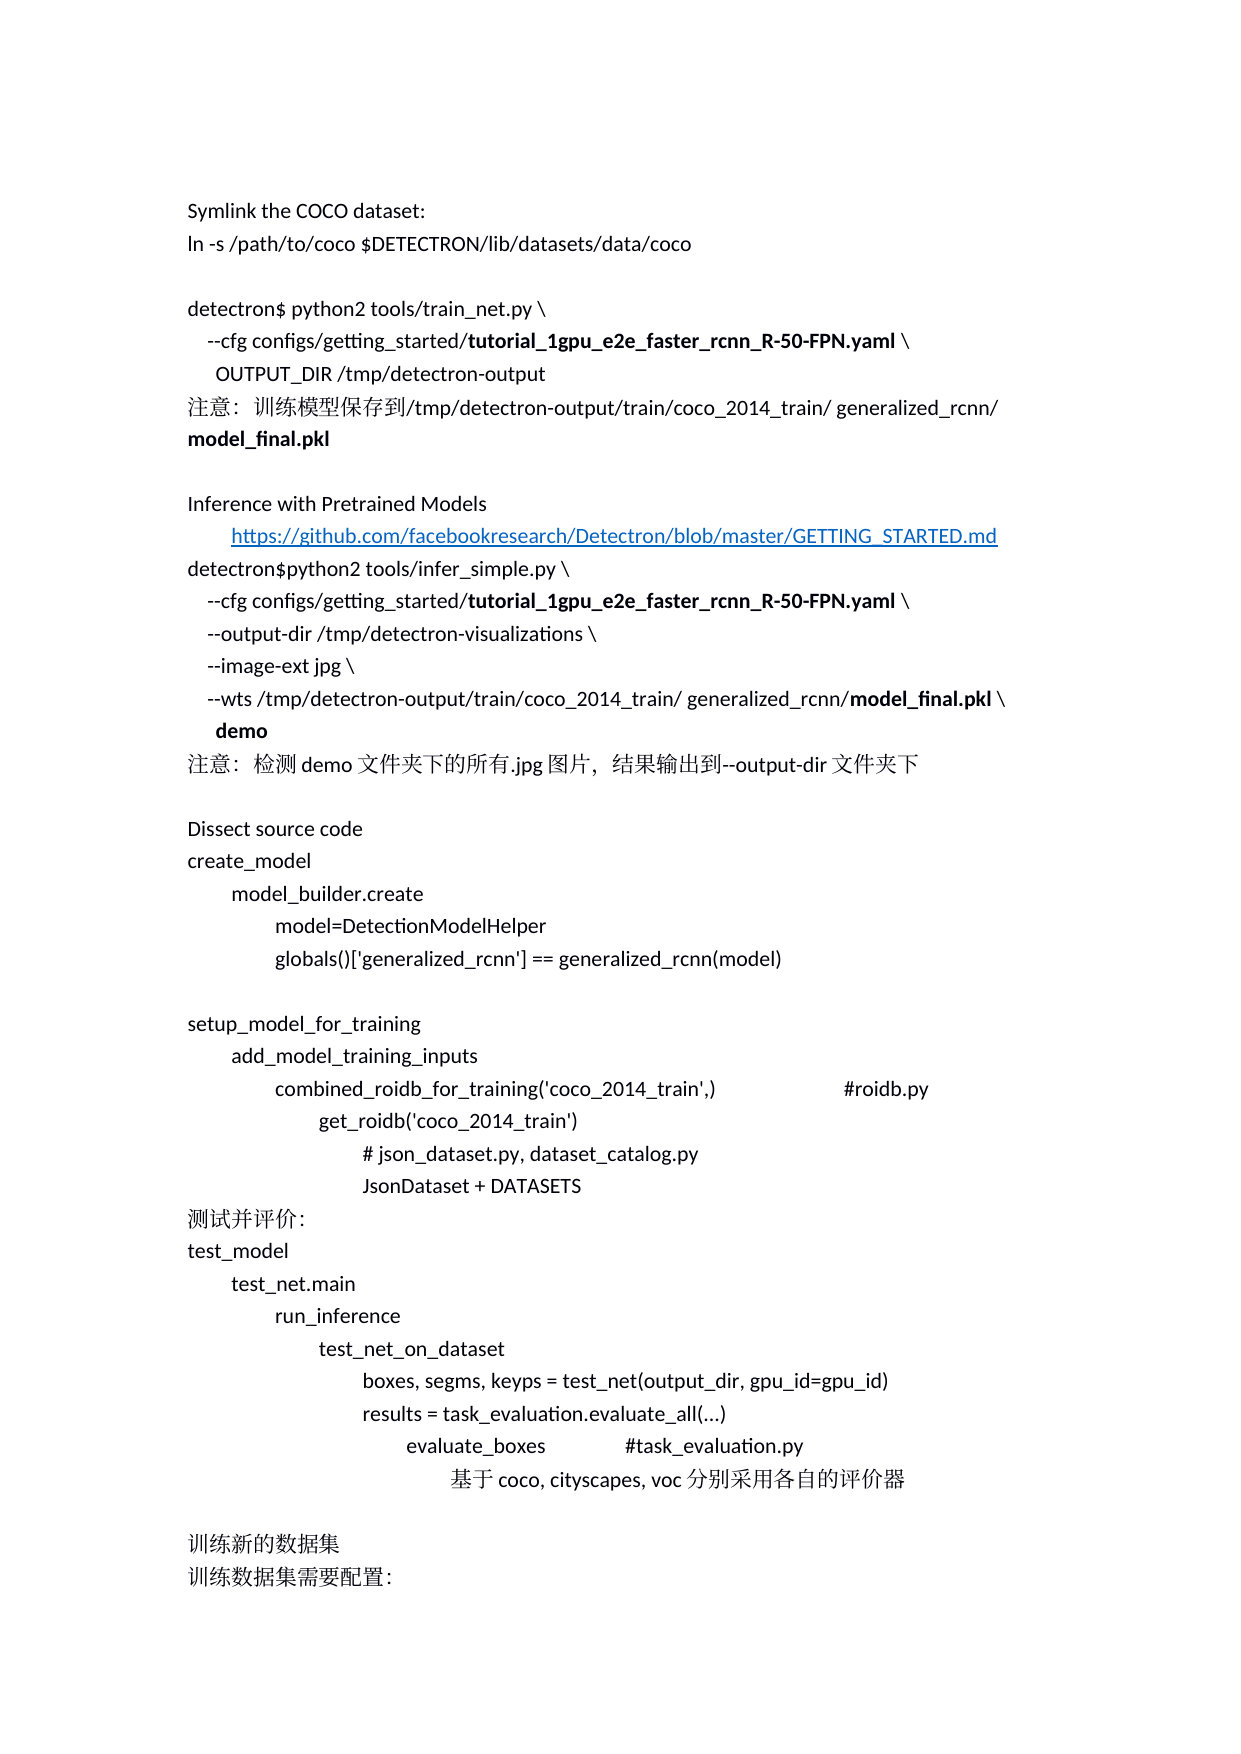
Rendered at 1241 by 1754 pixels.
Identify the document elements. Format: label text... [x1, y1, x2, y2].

text 注意：检测demo文件夹下的所有.jpg图片，结果输出到--output-dir文件夹下 [187, 747, 1053, 779]
text detectron$ python2 tools/train_net.py \ [187, 292, 1053, 324]
text test_model [187, 1234, 1053, 1267]
text test_net_on_dataset [187, 1332, 1053, 1364]
text --output-dir /tmp/detectron-visualizations \ [187, 617, 1053, 649]
text setup_model_for_training [187, 1007, 1053, 1039]
text --image-ext jpg \ [187, 649, 1053, 682]
text 注意：训练模型保存到/tmp/detectron-output/train/coco_2014_train/ generalized_rcnn/ model_final.pkl [187, 389, 1053, 454]
text detectron$python2 tools/infer_simple.py \ [187, 552, 1053, 584]
text add_model_training_inputs [187, 1039, 1053, 1072]
text 训练新的数据集 [187, 1527, 1053, 1559]
text test_net.main [187, 1267, 1053, 1299]
text demo [187, 714, 1053, 747]
text Inference with Pretrained Models [187, 487, 1053, 519]
text combined_roidb_for_training('coco_2014_train',) #roidb.py [187, 1072, 1053, 1104]
text 训练数据集需要配置： [187, 1559, 1053, 1592]
text --cfg configs/getting_started/tutorial_1gpu_e2e_faster_rcnn_R-50-FPN.yaml \ [187, 324, 1053, 357]
text # json_dataset.py, dataset_catalog.py [319, 1137, 1053, 1169]
text OUTPUT_DIR /tmp/detectron-output [187, 357, 1053, 389]
text run_inference [187, 1299, 1053, 1332]
text create_model [187, 844, 1053, 877]
text get_roidb('coco_2014_train') [187, 1104, 1053, 1137]
text https://github.com/facebookresearch/Detectron/blob/master/GETTING_STARTED.md [187, 519, 1053, 552]
text model=DetectionModelHelper [187, 909, 1053, 942]
text Dissect source code [187, 812, 1053, 844]
text Symlink the COCO dataset: [187, 194, 1053, 227]
text model_builder.create [187, 877, 1053, 909]
text ln -s /path/to/coco $DETECTRON/lib/datasets/data/coco [187, 227, 1053, 259]
text --cfg configs/getting_started/tutorial_1gpu_e2e_faster_rcnn_R-50-FPN.yaml \ [187, 584, 1053, 617]
text boxes, segms, keyps = test_net(output_dir, gpu_id=gpu_id) [187, 1364, 1053, 1397]
text evaluate_boxes #task_evaluation.py [187, 1429, 1053, 1462]
text --wts /tmp/detectron-output/train/coco_2014_train/ generalized_rcnn/model_final.pkl \ [187, 682, 1053, 714]
text 基于coco, cityscapes, voc分别采用各自的评价器 [187, 1462, 1053, 1494]
text results = task_evaluation.evaluate_all(...) [187, 1397, 1053, 1429]
text JsonDataset + DATASETS [187, 1169, 1053, 1202]
text 测试并评价： [187, 1202, 1053, 1234]
text globals()['generalized_rcnn'] == generalized_rcnn(model) [187, 942, 1053, 974]
